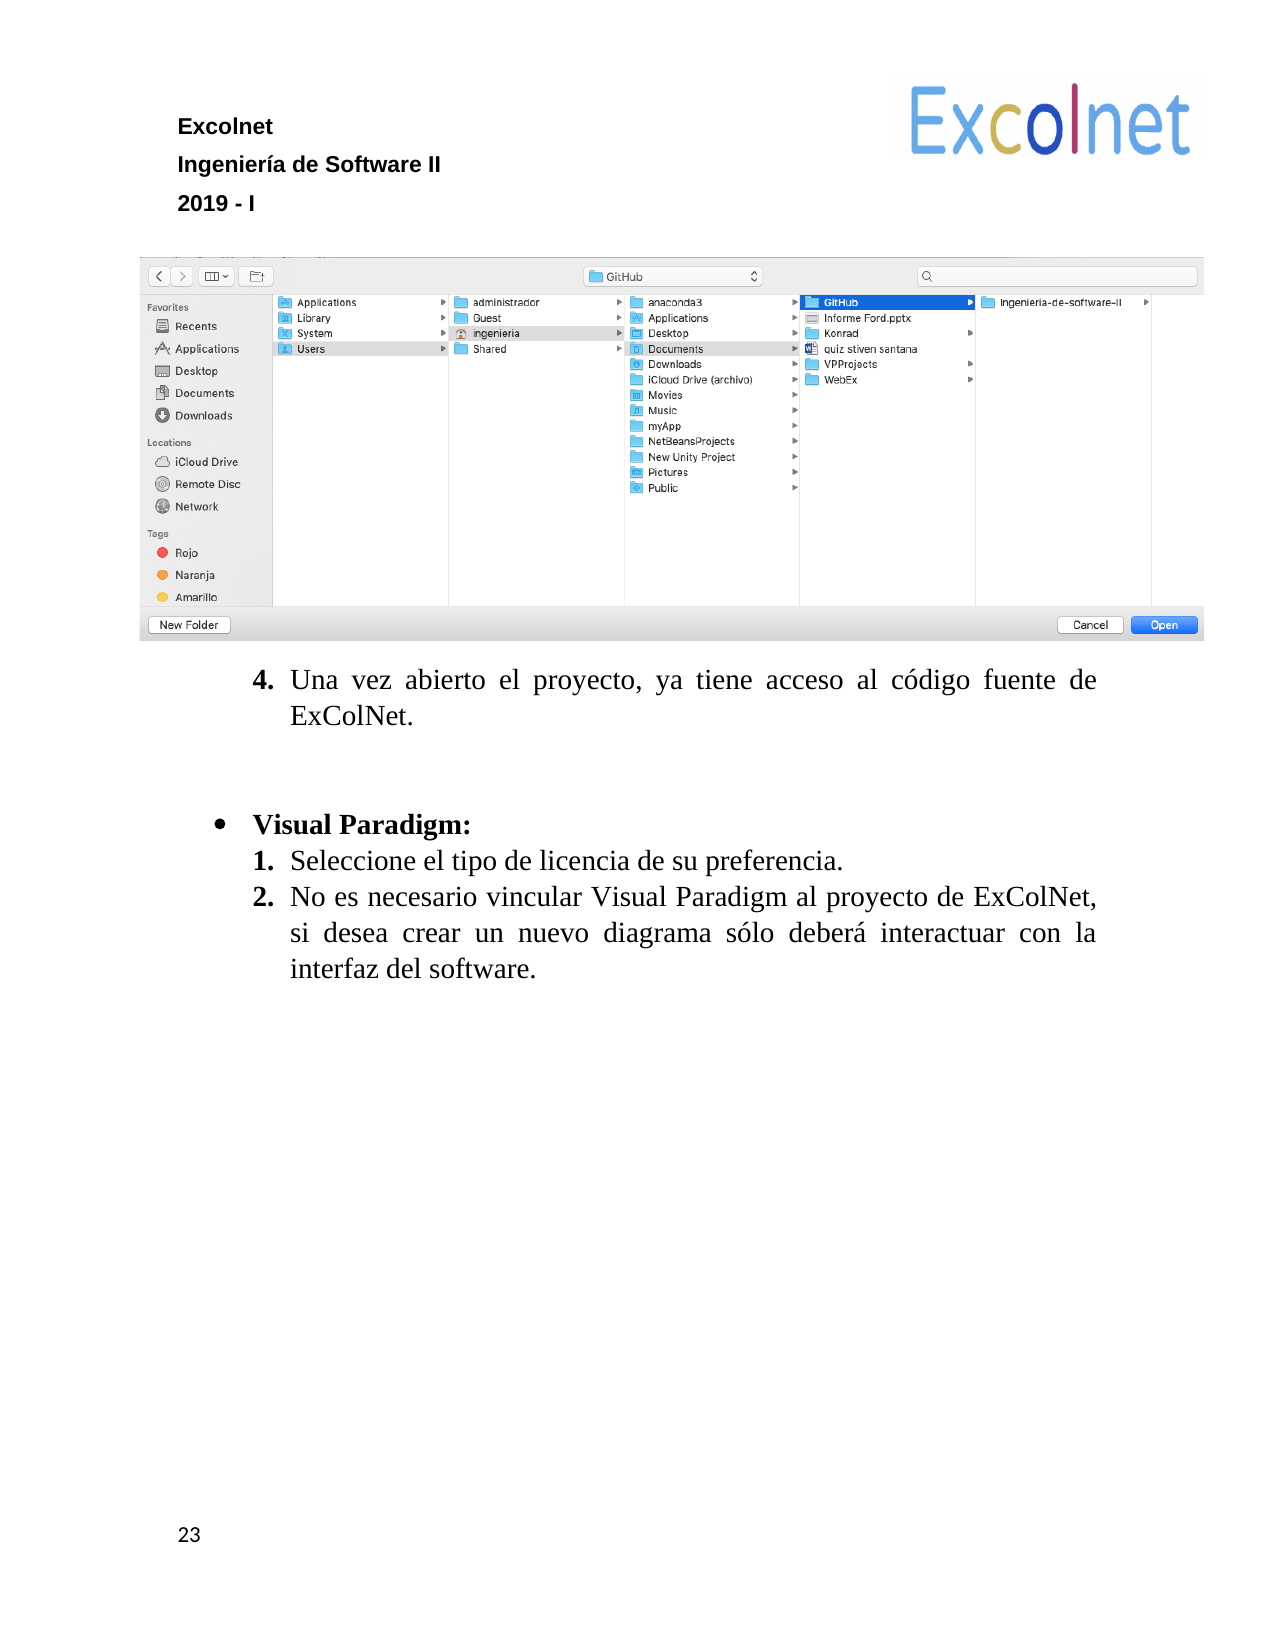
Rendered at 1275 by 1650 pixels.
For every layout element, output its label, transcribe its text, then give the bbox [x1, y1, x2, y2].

list Una vez abierto el proyecto, ya tiene acceso al código fuente de ExColNet. [252, 641, 1098, 732]
list Seleccione el tipo de licencia de su preferencia. [252, 843, 1098, 877]
list Visual Paradigm: [215, 807, 1098, 841]
picture [139, 257, 1203, 641]
list No es necesario vincular Visual Paradigm al proyecto de ExColNet, si desea crear un nuevo diagrama sólo deberá interactuar con la interfaz del software. [252, 879, 1098, 985]
picture [889, 74, 1205, 159]
